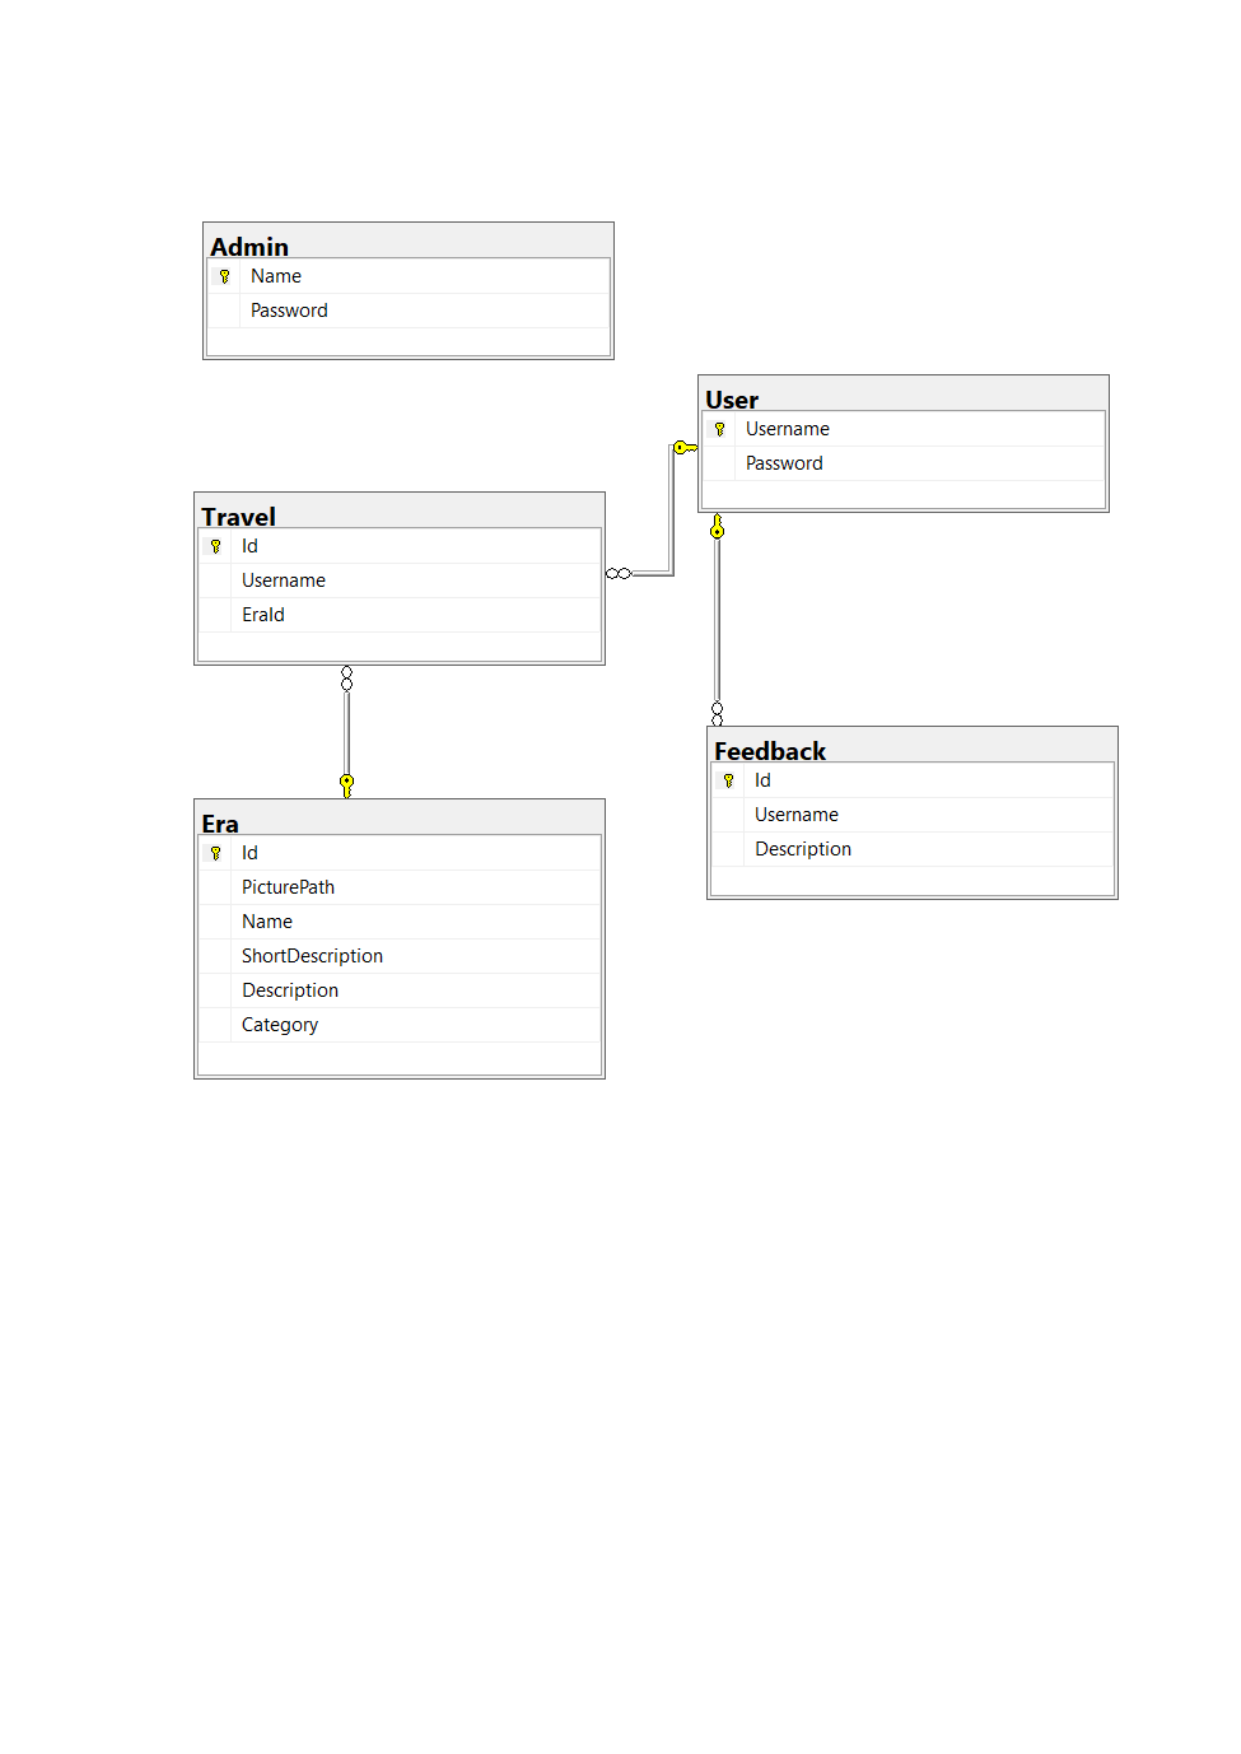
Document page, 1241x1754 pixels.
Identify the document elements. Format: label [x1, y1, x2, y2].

picture [177, 177, 1152, 1109]
